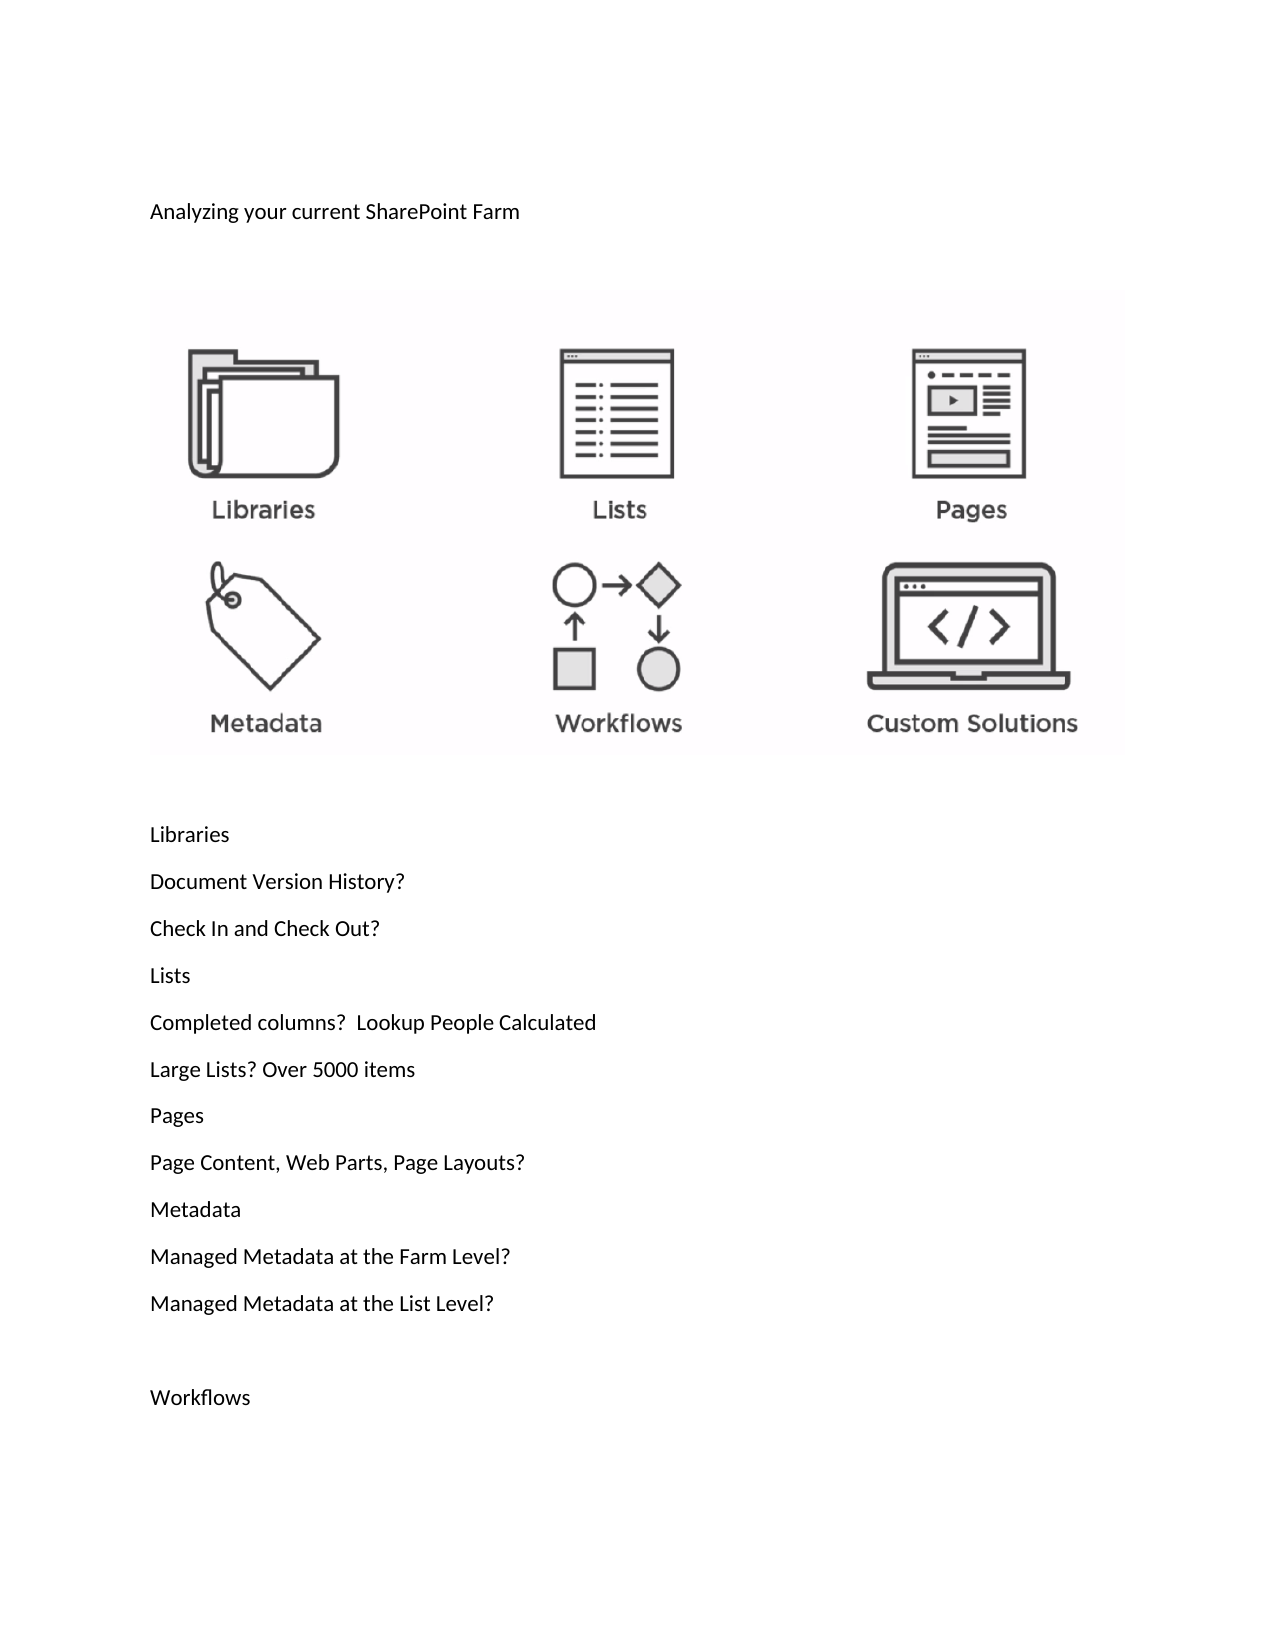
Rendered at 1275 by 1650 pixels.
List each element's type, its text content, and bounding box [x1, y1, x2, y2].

text Page Content, Web Parts, Page Layouts? [150, 1148, 1125, 1177]
text Managed Metadata at the Farm Level? [150, 1242, 1125, 1270]
text Document Version History? [150, 867, 1125, 895]
text Metadata [150, 1195, 1125, 1223]
text Completed columns? Lookup People Calculated [150, 1008, 1125, 1036]
text Analyzing your current SharePoint Farm [150, 197, 1125, 225]
text Workflows [150, 1383, 1125, 1411]
text Pages [150, 1102, 1125, 1130]
picture [150, 290, 1125, 755]
text Large Lists? Over 5000 items [150, 1055, 1125, 1083]
text Libraries [150, 820, 1125, 848]
text Managed Metadata at the List Level? [150, 1289, 1125, 1317]
text Check In and Check Out? [150, 914, 1125, 942]
text Lists [150, 961, 1125, 989]
